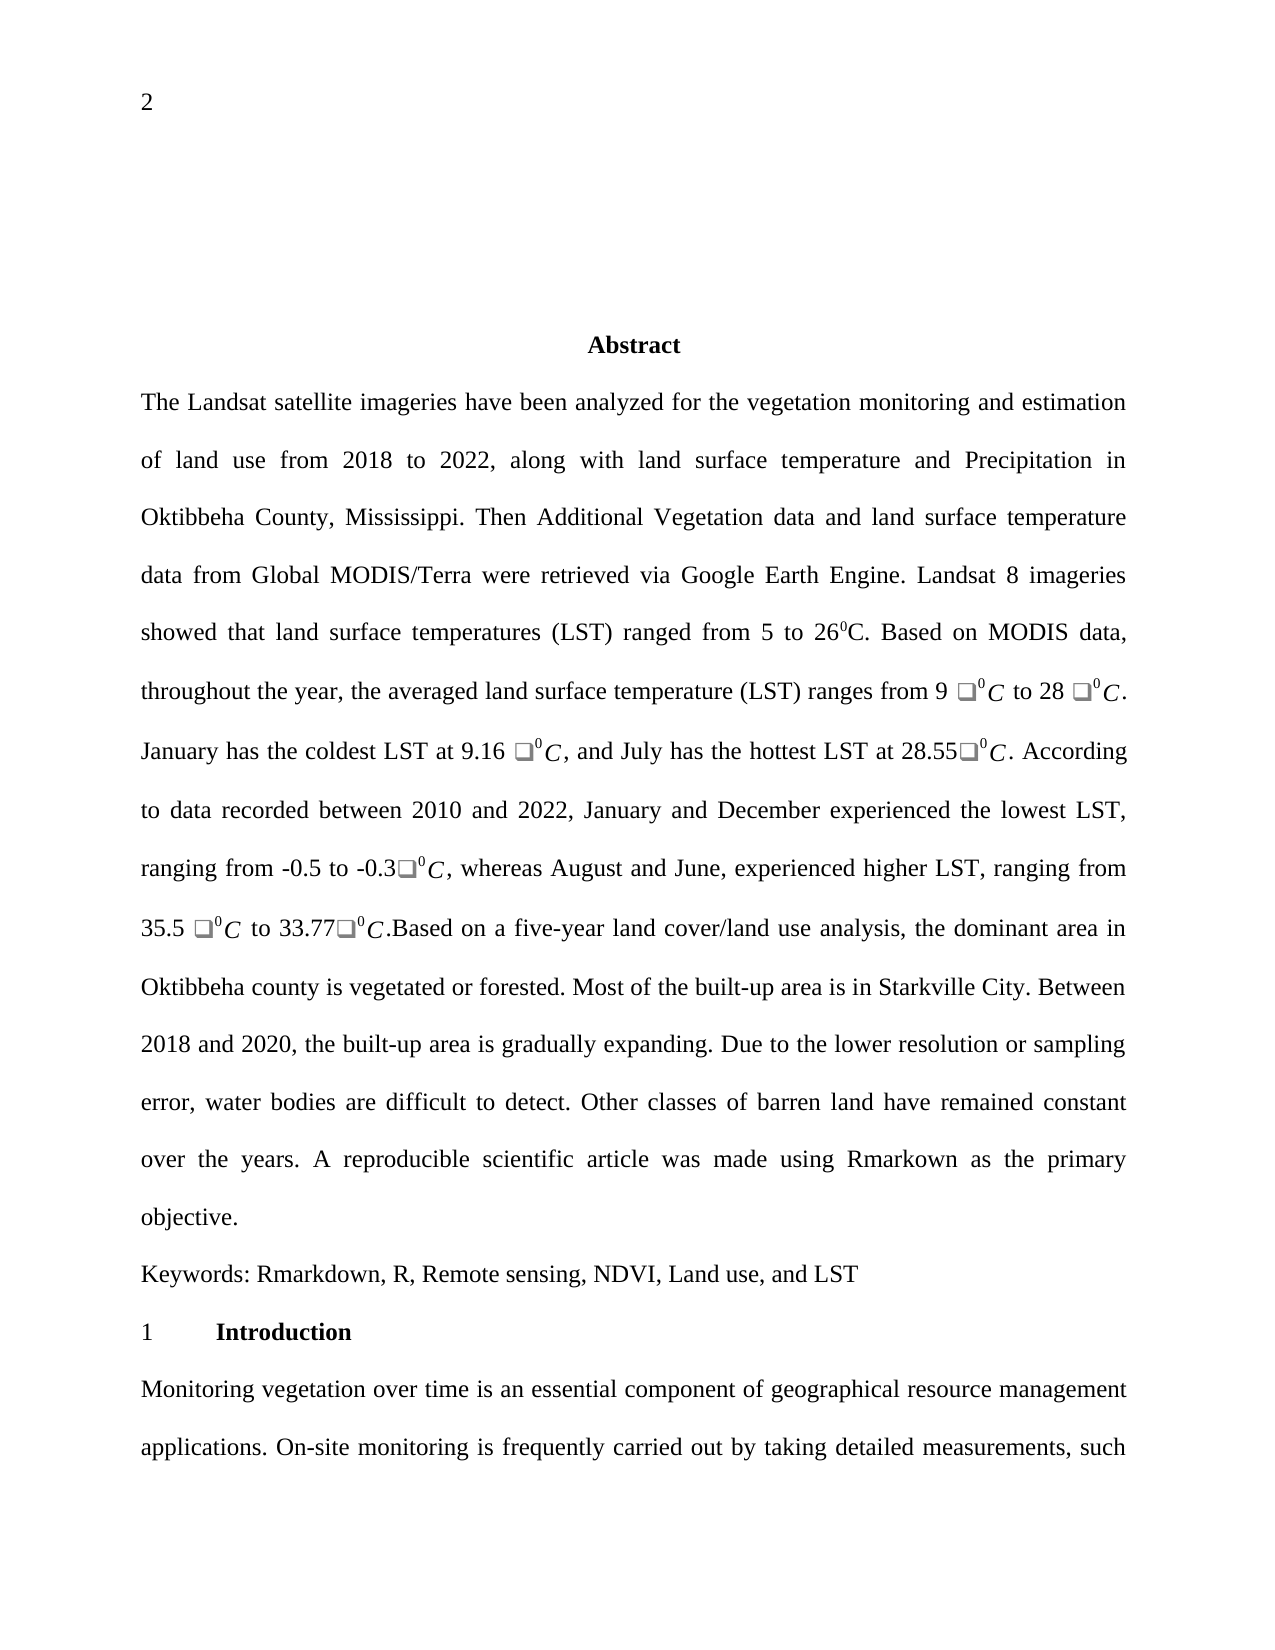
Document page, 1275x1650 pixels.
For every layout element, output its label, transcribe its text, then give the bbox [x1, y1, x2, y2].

text Keywords: Rmarkdown, R, Remote sensing, NDVI, Land use, and LST [141, 1259, 1127, 1288]
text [141, 1374, 1127, 1461]
text The Landsat satellite imageries have been analyzed for the vegetation monitoring and estimation of land use from 2018 to 2022, along with land surface temperature and Precipitation in Oktibbeha County, Mississippi. Then Additional Vegetation data and land surface temperature data from Global MODIS/Terra were retrieved via Google Earth Engine. Landsat 8 imageries showed that land surface temperatures (LST) ranged from 5 to 260C. Based on MODIS data, throughout the year, the averaged land surface temperature (LST) ranges from 9 to 28 . January has the coldest LST at 9.16 , and July has the hottest LST at 28.55. According to data recorded between 2010 and 2022, January and December experienced the lowest LST, ranging from -0.5 to -0.3, whereas August and June, experienced higher LST, ranging from 35.5 to 33.77.Based on a five-year land cover/land use analysis, the dominant area in Oktibbeha county is vegetated or forested. Most of the built-up area is in Starkville City. Between 2018 and 2020, the built-up area is gradually expanding. Due to the lower resolution or sampling error, water bodies are difficult to detect. Other classes of barren land have remained constant over the years. A reproducible scientific article was made using Rmarkown as the primary objective. [141, 387, 1127, 1231]
text Abstract [141, 330, 1127, 359]
text 1 Introduction [141, 1317, 1127, 1346]
